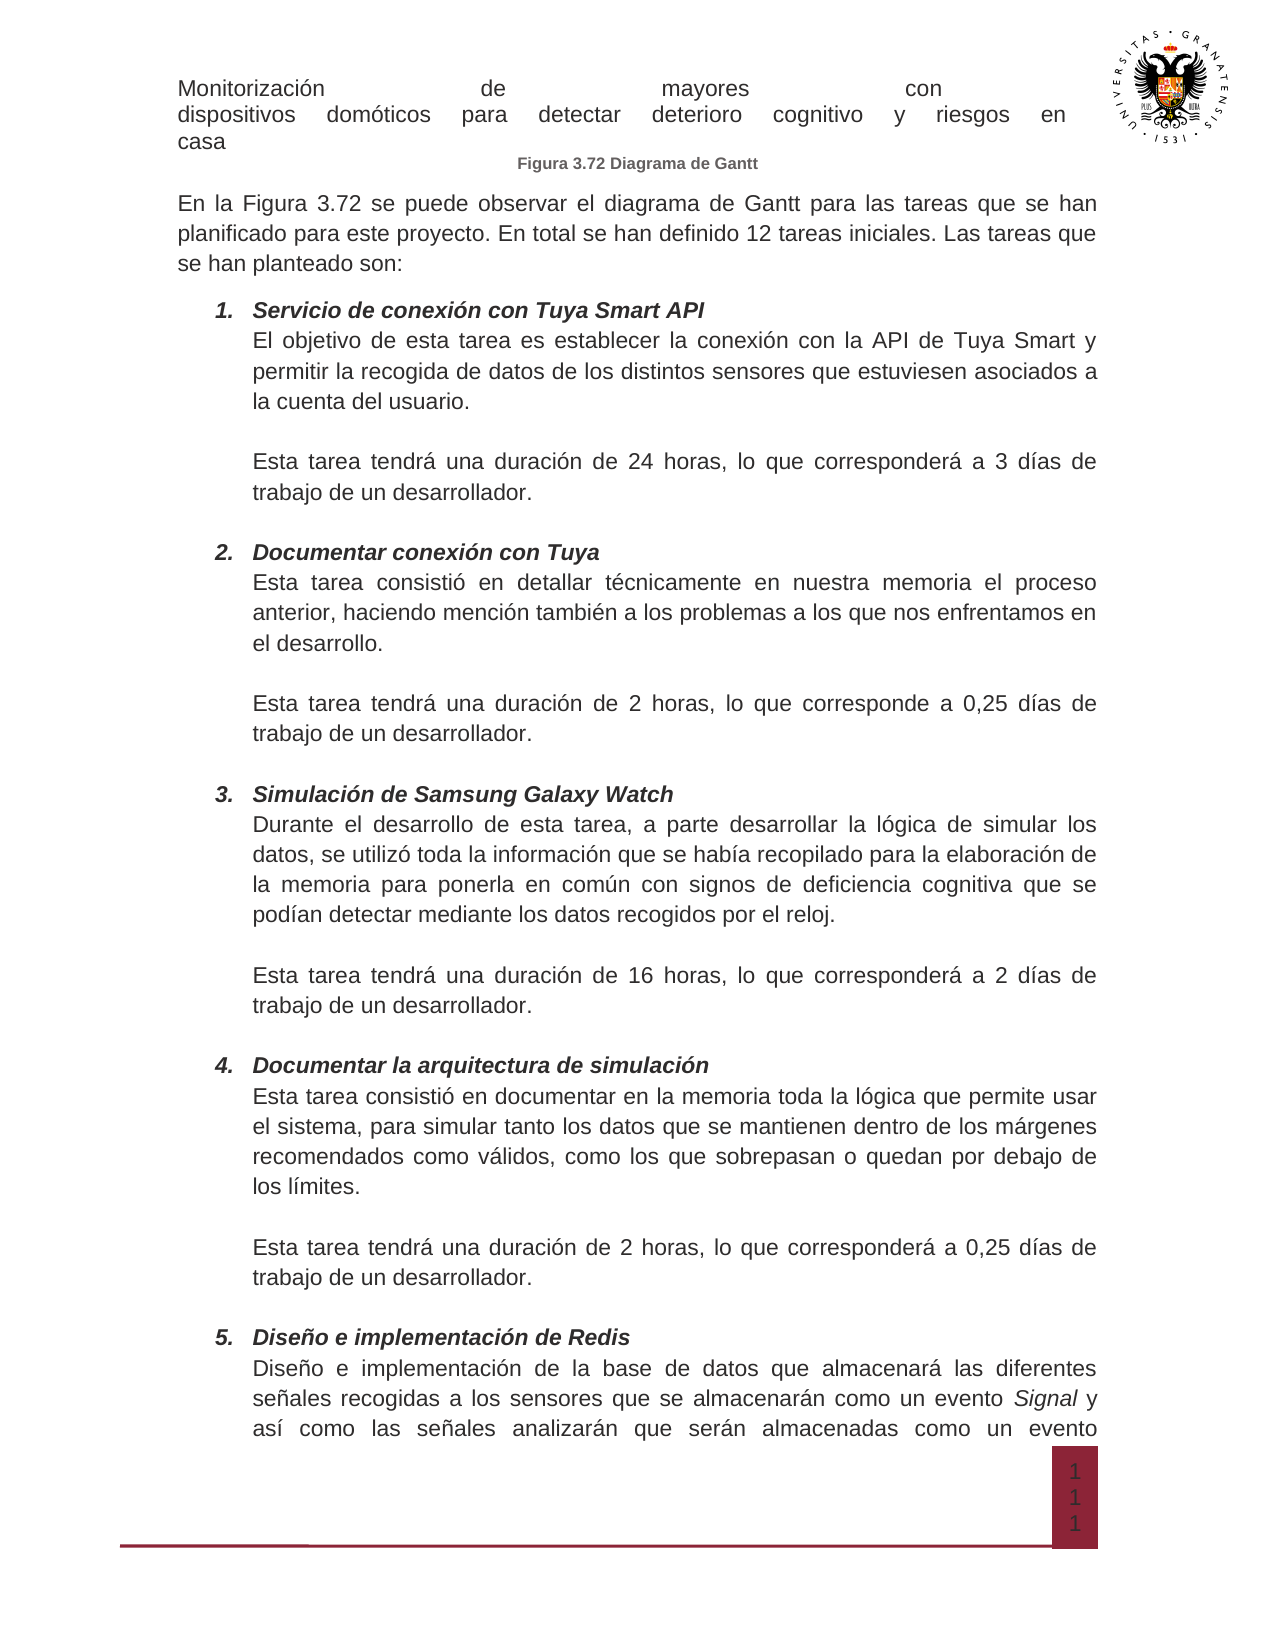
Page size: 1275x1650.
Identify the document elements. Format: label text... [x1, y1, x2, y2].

picture [1061, 22, 1275, 146]
list Diseño e implementación de Redis [215, 1324, 1098, 1351]
list El objetivo de esta tarea es establecer la conexión con la API de Tuya Smart y permitir la recogida de datos de los distintos sensores que estuviesen asociados a la cuenta del usuario. [252, 327, 1098, 414]
list Documentar conexión con Tuya [215, 539, 1098, 565]
list Servicio de conexión con Tuya Smart API [215, 297, 1098, 323]
list Esta tarea tendrá una duración de 2 horas, lo que corresponde a 0,25 días de trabajo de un desarrollador. [252, 690, 1098, 746]
list Esta tarea consistió en documentar en la memoria toda la lógica que permite usar el sistema, para simular tanto los datos que se mantienen dentro de los márgenes recomendados como válidos, como los que sobrepasan o quedan por debajo de los límites. [252, 1083, 1098, 1199]
list Esta tarea consistió en detallar técnicamente en nuestra memoria el proceso anterior, haciendo mención también a los problemas a los que nos enfrentamos en el desarrollo. [252, 569, 1098, 656]
list Esta tarea tendrá una duración de 16 horas, lo que corresponderá a 2 días de trabajo de un desarrollador. [252, 962, 1098, 1018]
list Durante el desarrollo de esta tarea, a parte desarrollar la lógica de simular los datos, se utilizó toda la información que se había recopilado para la elaboración de la memoria para ponerla en común con signos de deficiencia cognitiva que se podían detectar mediante los datos recogidos por el reloj. [252, 811, 1098, 928]
list Documentar la arquitectura de simulación [215, 1052, 1098, 1079]
list Esta tarea tendrá una duración de 2 horas, lo que corresponderá a 0,25 días de trabajo de un desarrollador. [252, 1234, 1098, 1290]
list Esta tarea tendrá una duración de 24 horas, lo que corresponderá a 3 días de trabajo de un desarrollador. [252, 448, 1098, 505]
list Simulación de Samsung Galaxy Watch [215, 781, 1098, 807]
